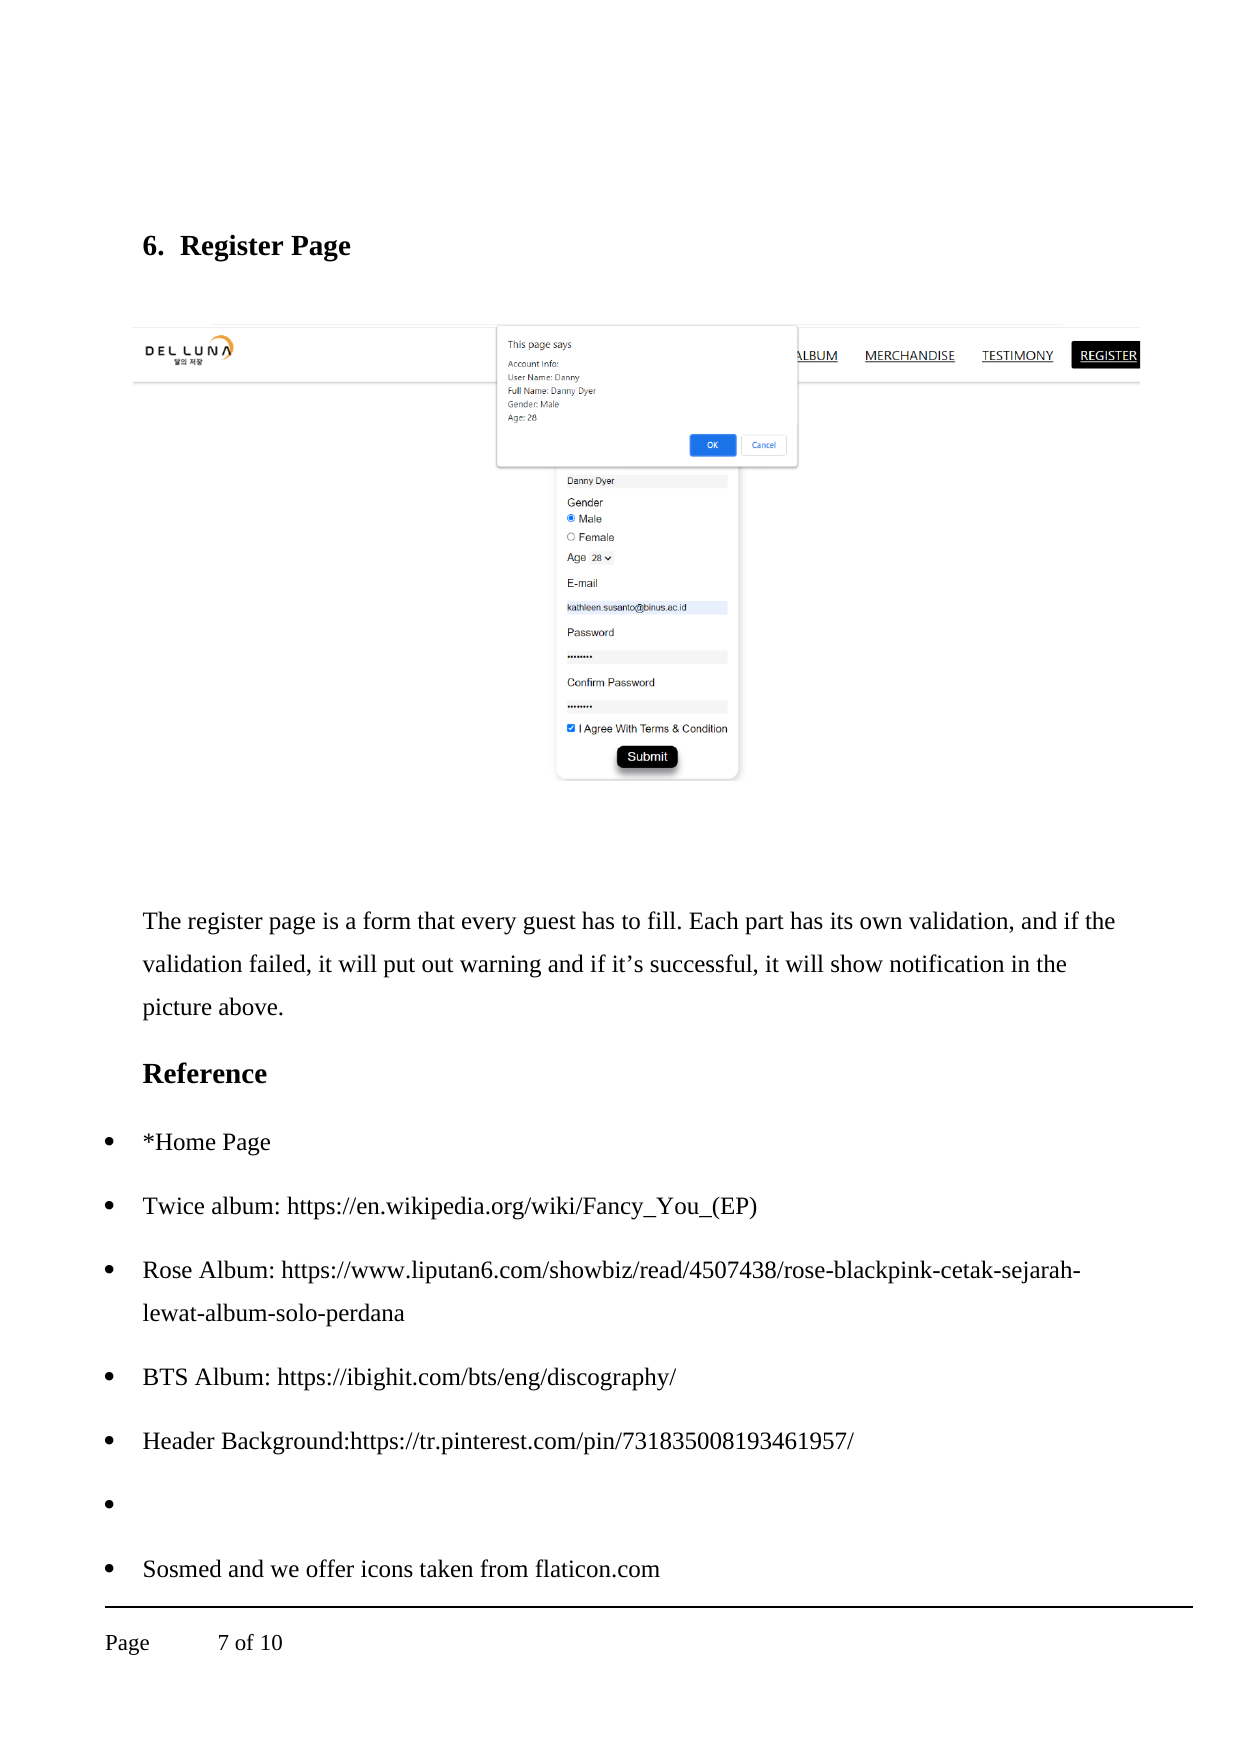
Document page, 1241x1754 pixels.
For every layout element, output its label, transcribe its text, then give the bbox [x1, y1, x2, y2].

list Sosmed and we offer icons taken from flaticon.com [105, 1554, 1135, 1583]
list Twice album: https://en.wikipedia.org/wiki/Fancy_You_(EP) [105, 1191, 1135, 1220]
list Header Background:https://tr.pinterest.com/pin/731835008193461957/ [105, 1426, 1135, 1455]
text The register page is a form that every guest has to fill. Each part has its own validation, and if the validation failed, it will put out warning and if it’s successful, it will show notification in the picture above. [142, 906, 1135, 1021]
list Rose Album: https://www.liputan6.com/showbiz/read/4507438/rose-blackpink-cetak-sejarah-lewat-album-solo-perdana [105, 1255, 1135, 1327]
picture [132, 324, 1141, 781]
list Register Page [142, 228, 1135, 261]
text Reference [142, 1056, 1135, 1090]
list *Home Page [105, 1127, 1135, 1156]
list BTS Album: https://ibighit.com/bts/eng/discography/ [105, 1362, 1135, 1391]
